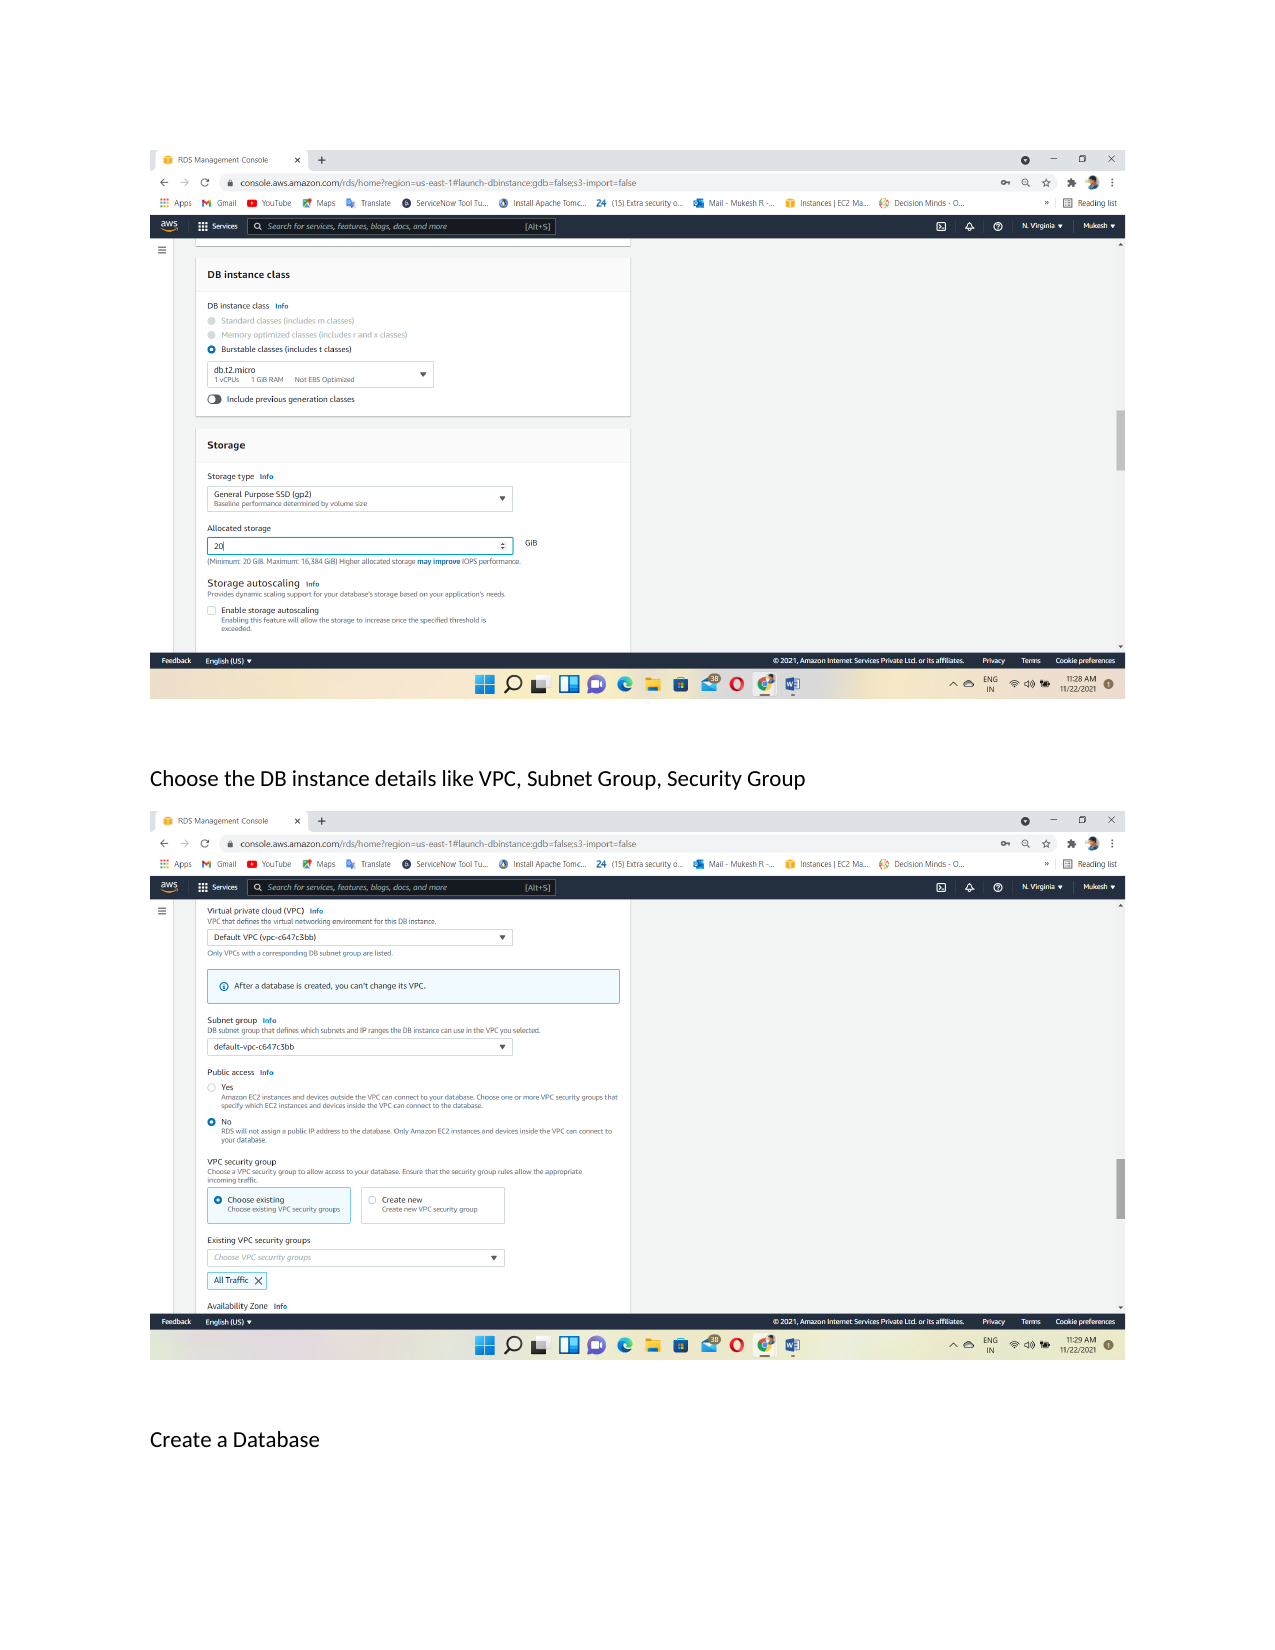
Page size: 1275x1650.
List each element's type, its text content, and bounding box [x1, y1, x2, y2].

picture [150, 811, 1125, 1360]
text Create a Database [150, 1425, 1125, 1453]
picture [150, 150, 1125, 699]
text Choose the DB instance details like VPC, Subnet Group, Security Group [150, 764, 1125, 792]
